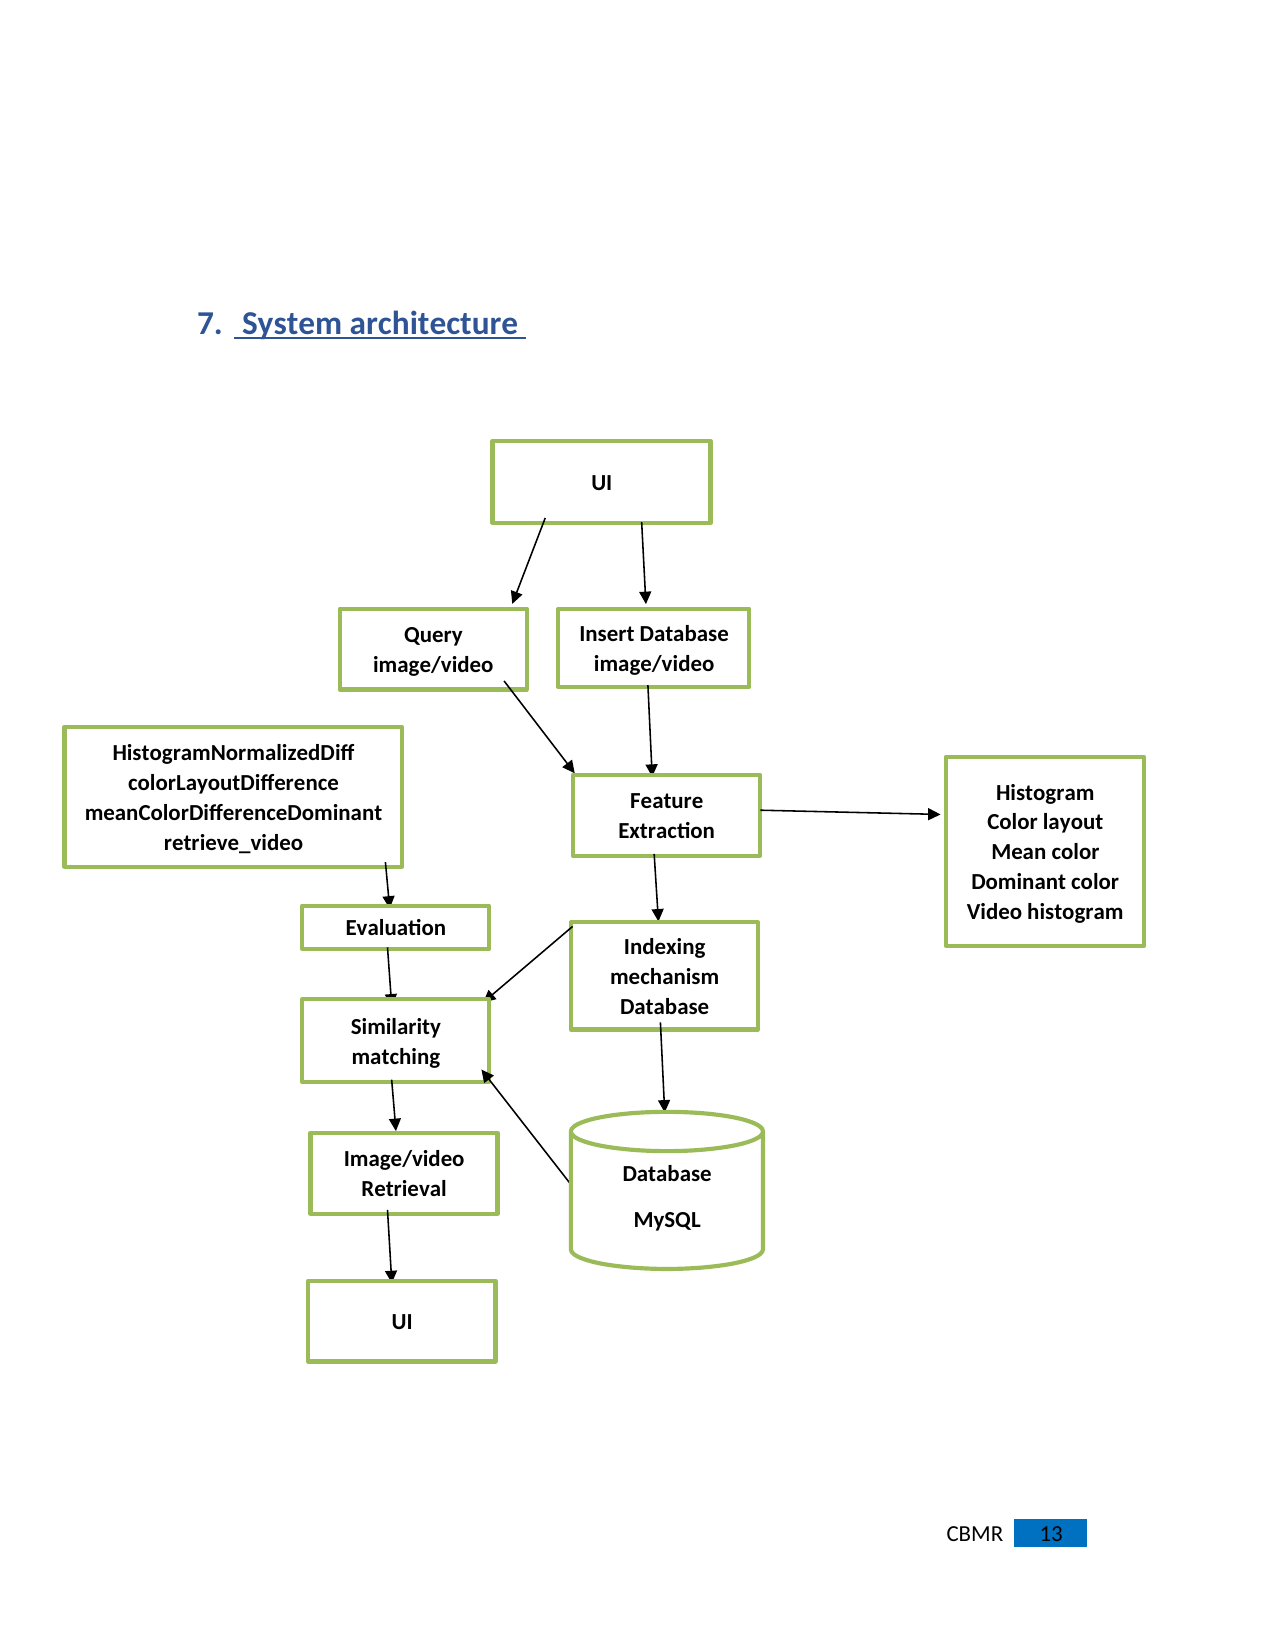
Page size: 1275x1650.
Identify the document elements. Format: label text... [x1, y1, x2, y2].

subtitle System architecture [197, 302, 1087, 343]
